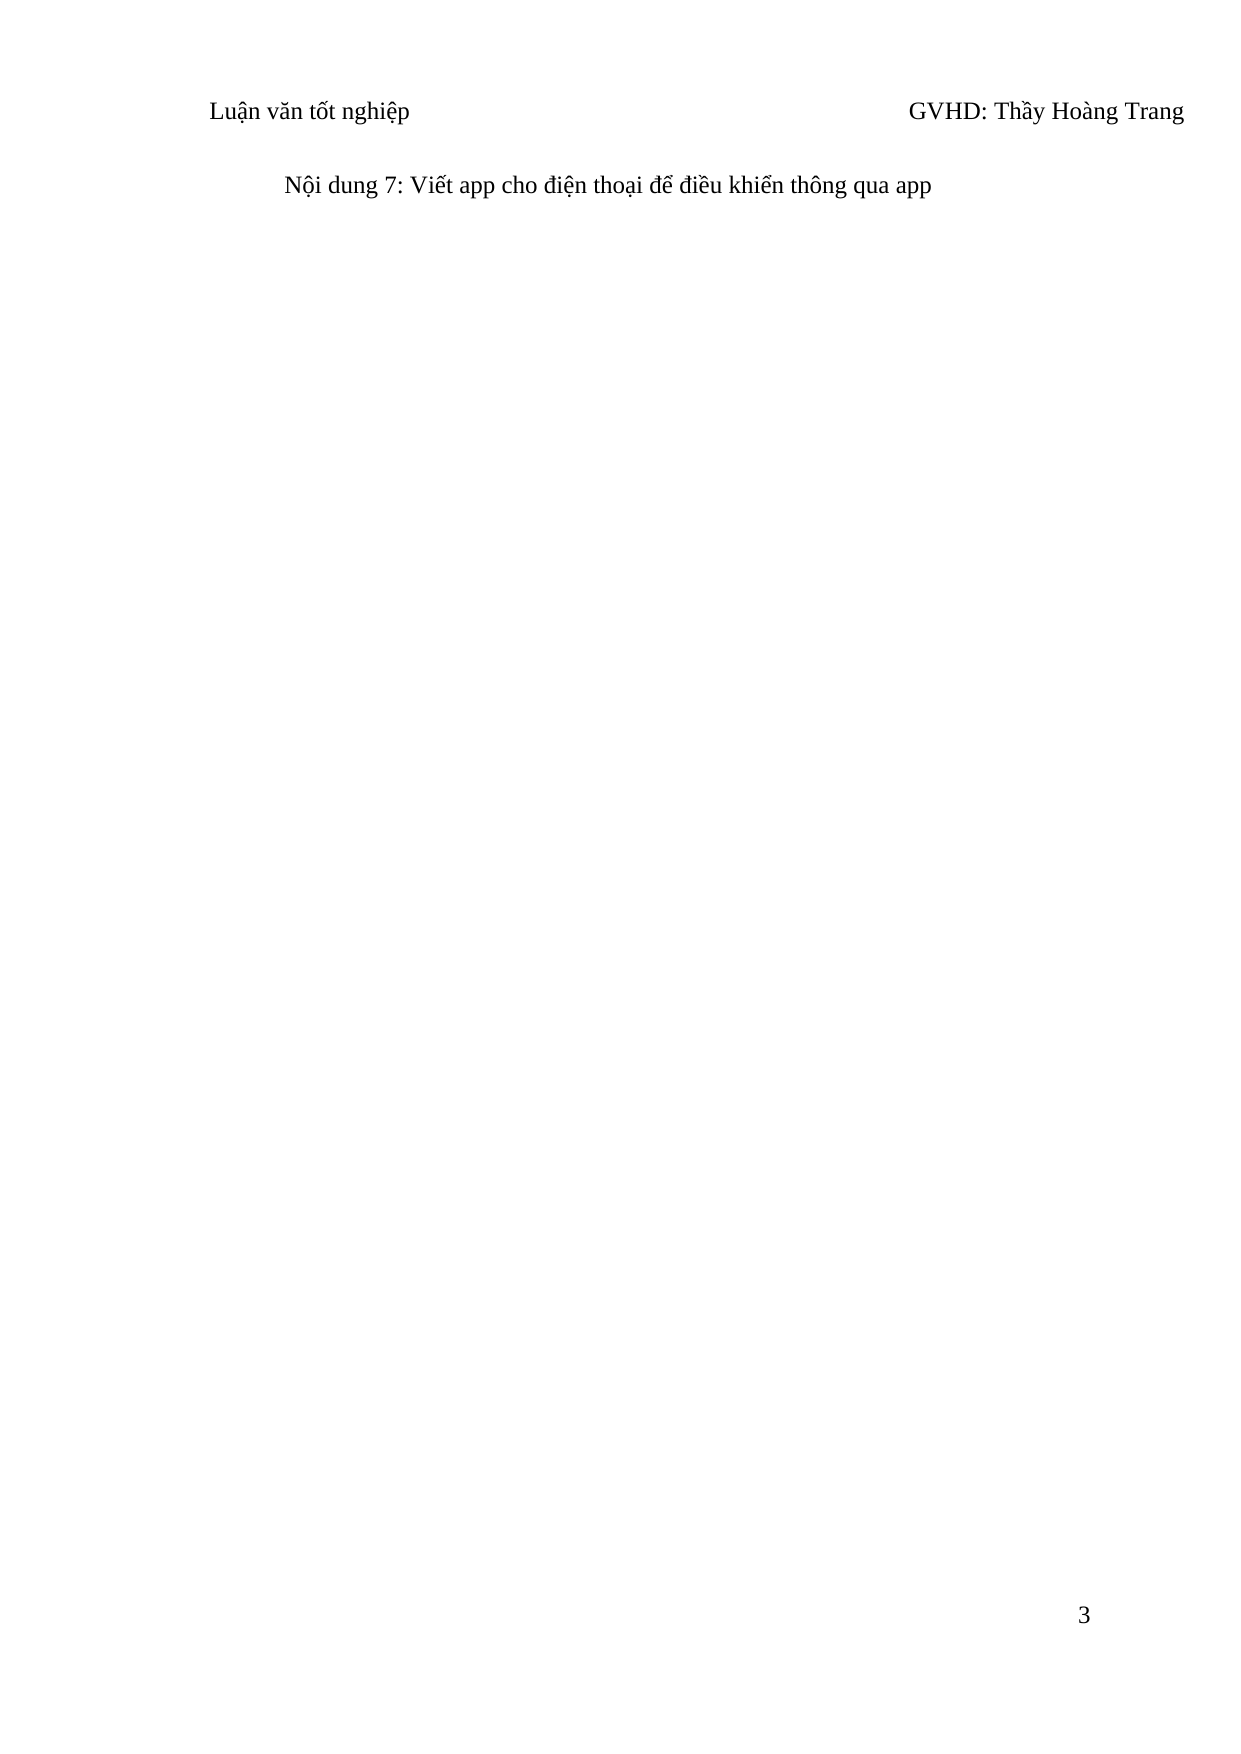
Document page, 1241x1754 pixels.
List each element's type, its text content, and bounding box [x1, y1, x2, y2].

text Nội dung 7: Viết app cho điện thoại để điều khiển thông qua app [209, 170, 1090, 199]
